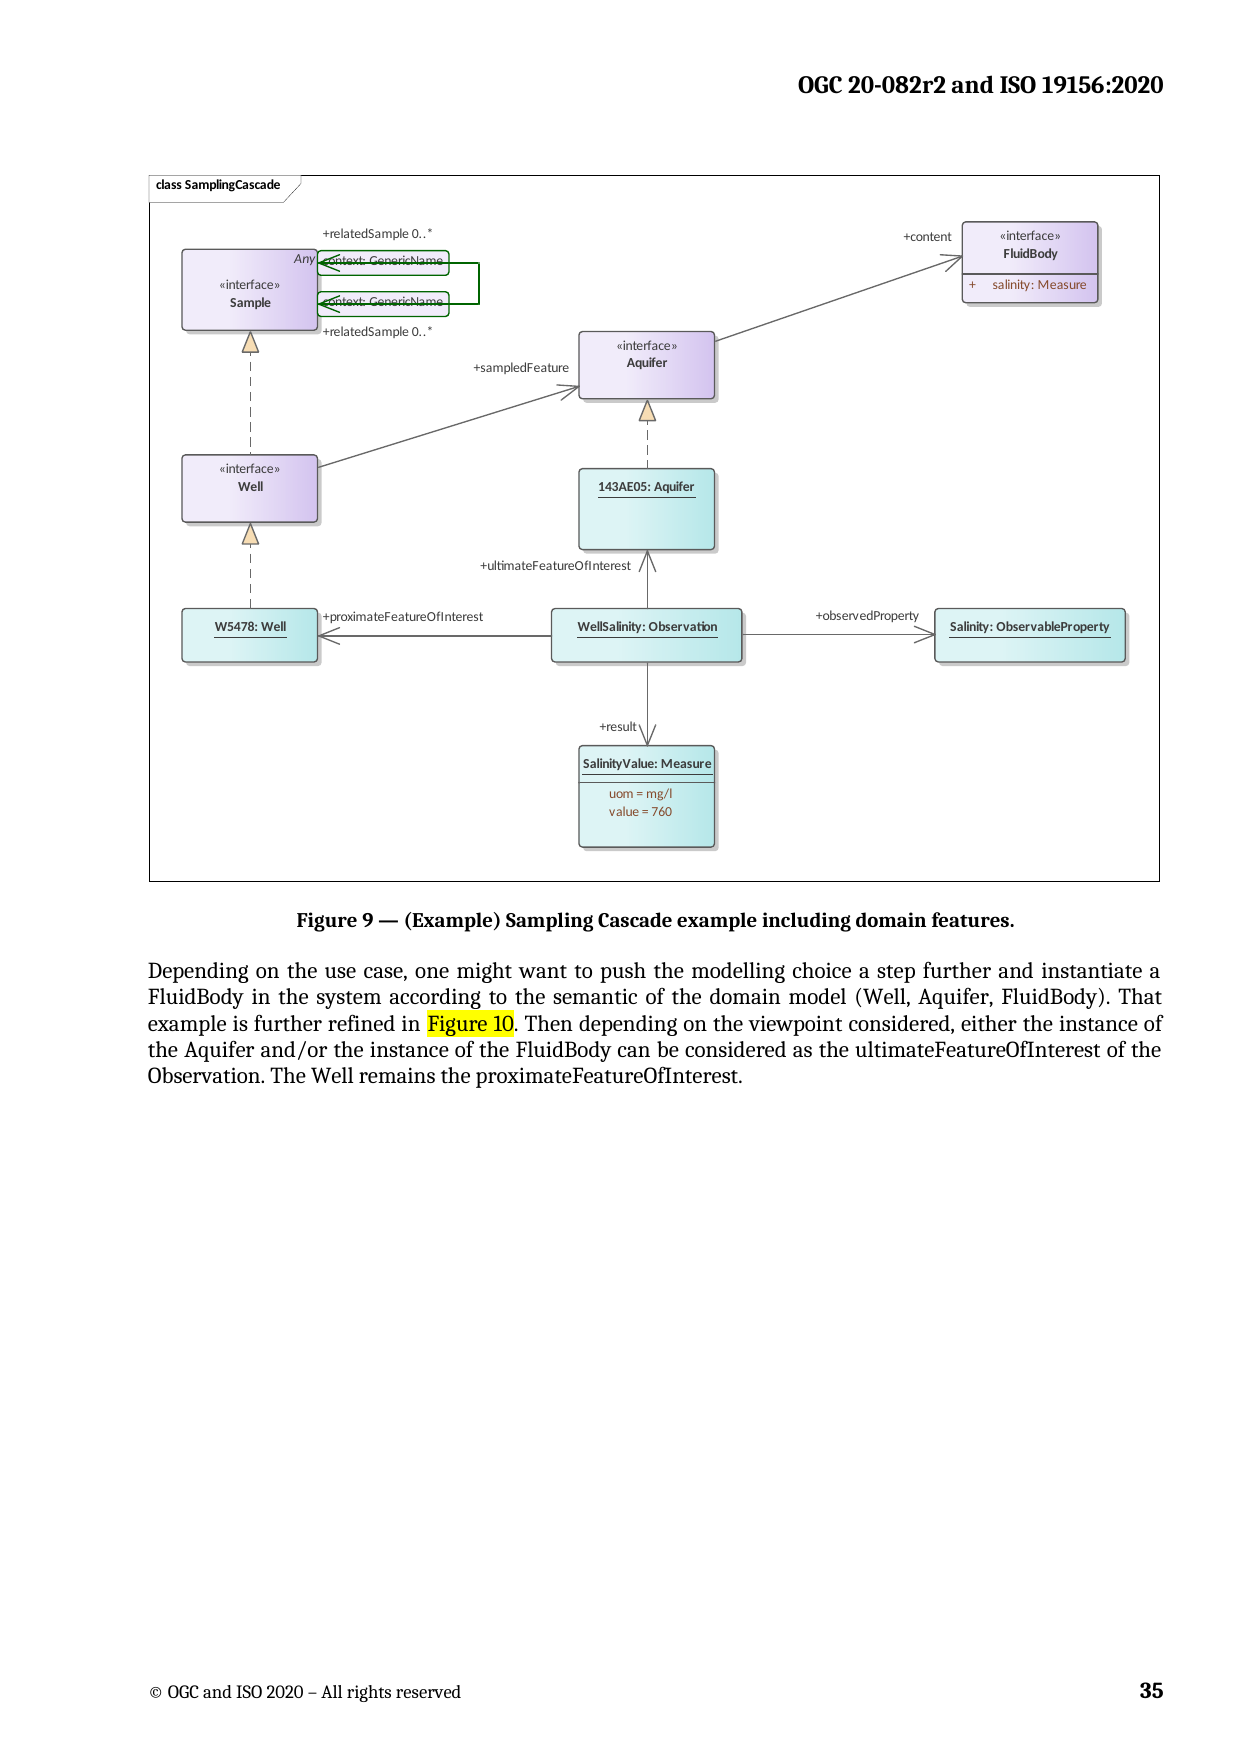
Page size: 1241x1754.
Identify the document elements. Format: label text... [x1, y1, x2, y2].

text Figure 9 — (Example) Sampling Cascade example including domain features. [148, 908, 1163, 933]
text Depending on the use case, one might want to push the modelling choice a step further and instantiate a FluidBody in the system according to the semantic of the domain model (Well, Aquifer, FluidBody). That example is further refined in Figure 8. Then depending on the viewpoint considered, either the instance of the Aquifer and/or the instance of the FluidBody can be considered as the ultimateFeatureOfInterest of the Observation. The Well remains the proximateFeatureOfInterest. [148, 958, 1163, 1089]
